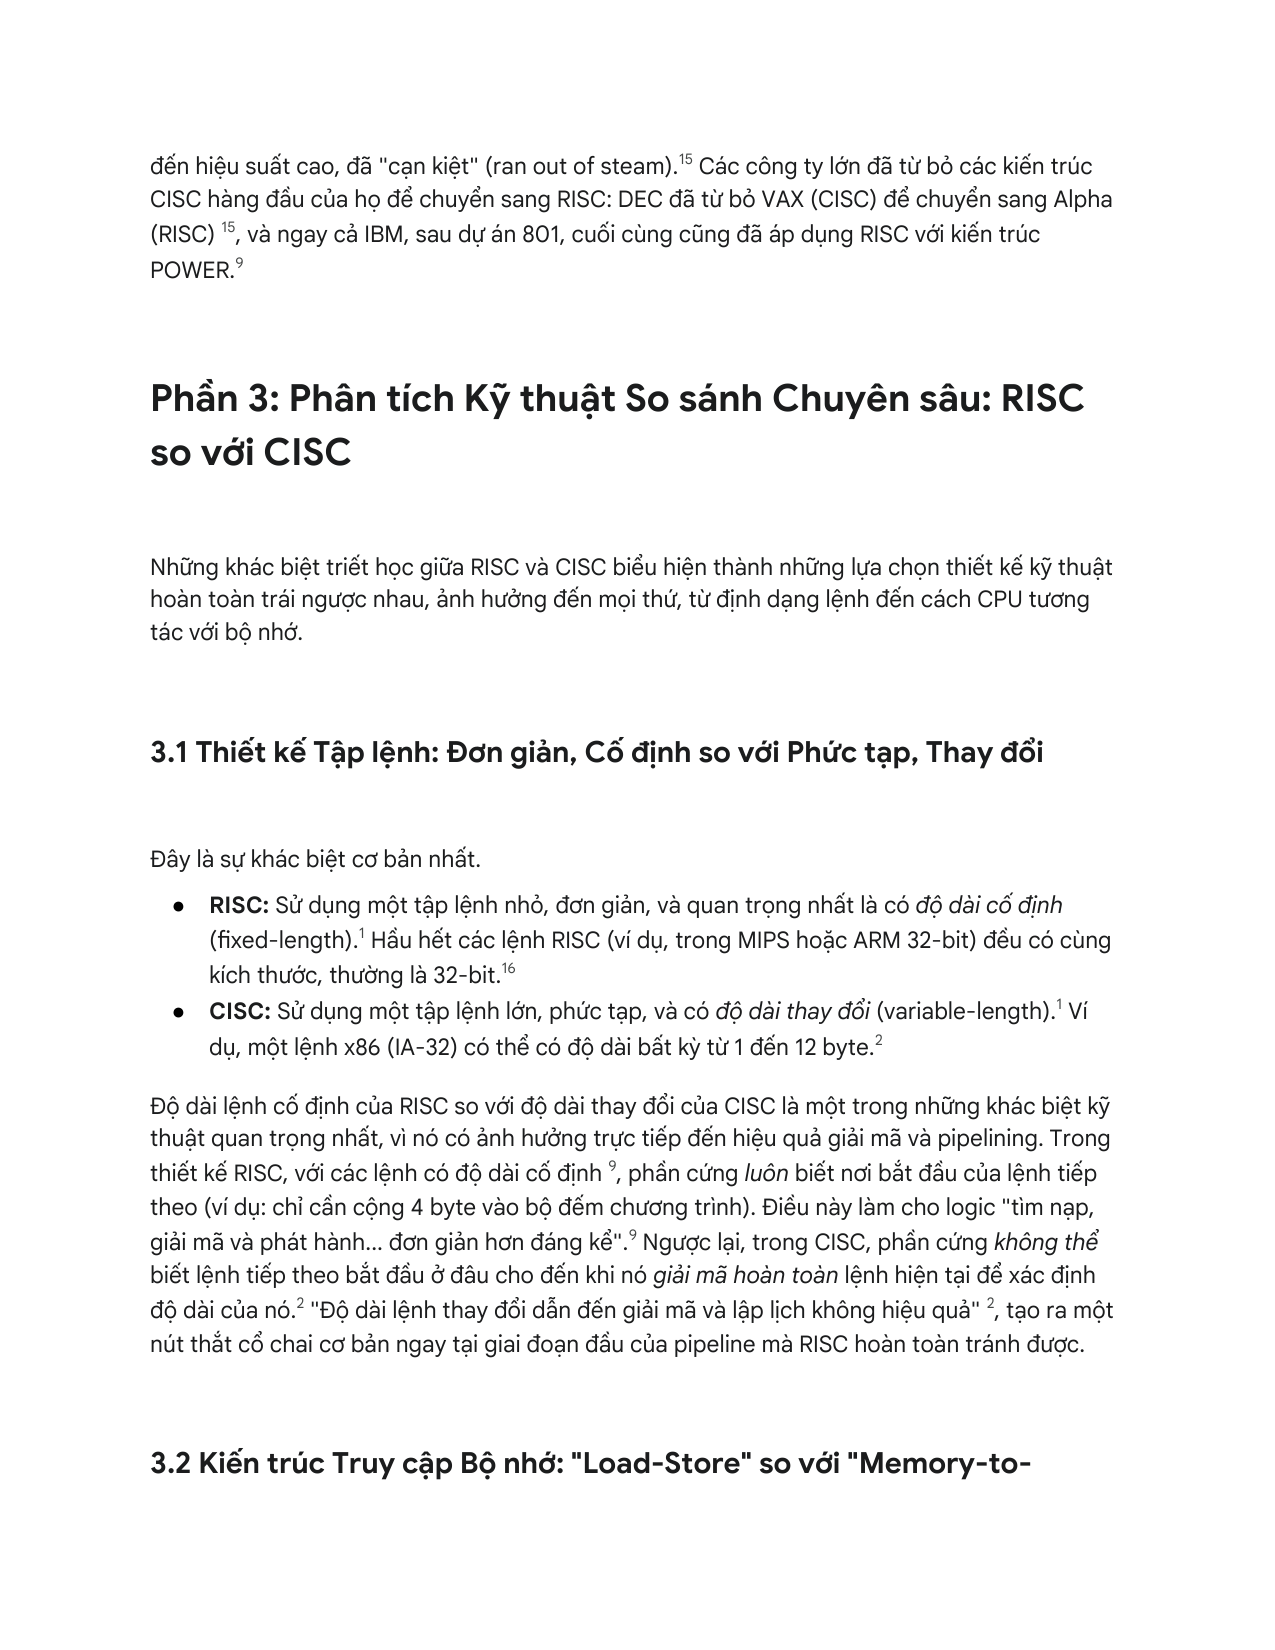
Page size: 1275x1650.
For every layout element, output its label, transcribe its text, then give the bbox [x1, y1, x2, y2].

text Đây là sự khác biệt cơ bản nhất. [150, 846, 1125, 874]
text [150, 150, 1125, 286]
list RISC: Sử dụng một tập lệnh nhỏ, đơn giản, và quan trọng nhất là có độ dài cố định (fixed-length).1 Hầu hết các lệnh RISC (ví dụ, trong MIPS hoặc ARM 32-bit) đều có cùng kích thước, thường là 32-bit.16 [171, 891, 1125, 991]
subtitle Phần 3: Phân tích Kỹ thuật So sánh Chuyên sâu: RISC so với CISC [150, 376, 1125, 476]
text Những khác biệt triết học giữa RISC và CISC biểu hiện thành những lựa chọn thiết kế kỹ thuật hoàn toàn trái ngược nhau, ảnh hưởng đến mọi thứ, từ định dạng lệnh đến cách CPU tương tác với bộ nhớ. [150, 553, 1125, 647]
list CISC: Sử dụng một tập lệnh lớn, phức tạp, và có độ dài thay đổi (variable-length).1 Ví dụ, một lệnh x86 (IA-32) có thể có độ dài bất kỳ từ 1 đến 12 byte.2 [171, 995, 1125, 1062]
text Độ dài lệnh cố định của RISC so với độ dài thay đổi của CISC là một trong những khác biệt kỹ thuật quan trọng nhất, vì nó có ảnh hưởng trực tiếp đến hiệu quả giải mã và pipelining. Trong thiết kế RISC, với các lệnh có độ dài cố định 9, phần cứng luôn biết nơi bắt đầu của lệnh tiếp theo (ví dụ: chỉ cần cộng 4 byte vào bộ đếm chương trình). Điều này làm cho logic "tìm nạp, giải mã và phát hành... đơn giản hơn đáng kể".9 Ngược lại, trong CISC, phần cứng không thể biết lệnh tiếp theo bắt đầu ở đâu cho đến khi nó giải mã hoàn toàn lệnh hiện tại để xác định độ dài của nó.2 "Độ dài lệnh thay đổi dẫn đến giải mã và lập lịch không hiệu quả" 2, tạo ra một nút thắt cổ chai cơ bản ngay tại giai đoạn đầu của pipeline mà RISC hoàn toàn tránh được. [150, 1092, 1125, 1359]
subtitle 3.1 Thiết kế Tập lệnh: Đơn giản, Cố định so với Phức tạp, Thay đổi [150, 734, 1125, 770]
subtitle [150, 1445, 1125, 1482]
